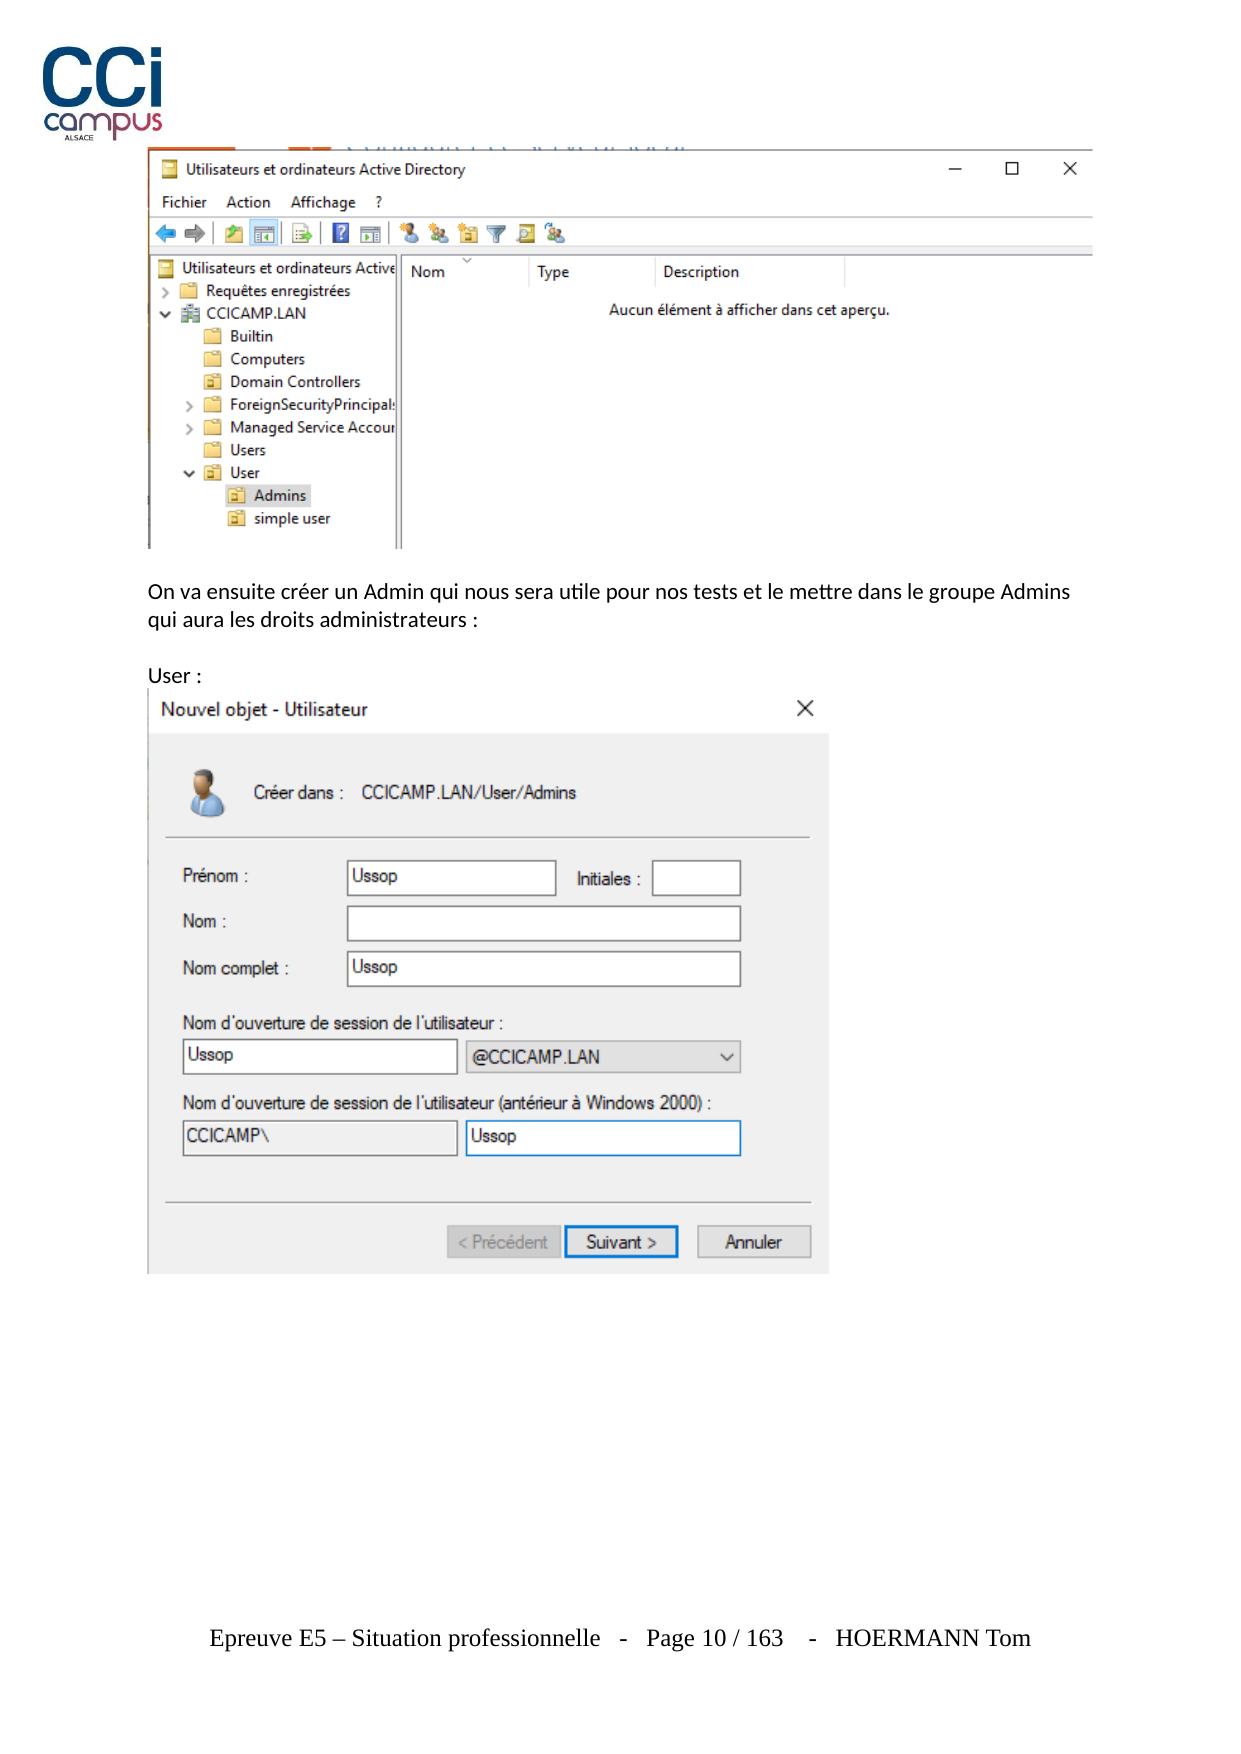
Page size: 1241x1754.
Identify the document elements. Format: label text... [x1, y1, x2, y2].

text User : [148, 661, 1093, 689]
picture [35, 26, 1093, 549]
picture [147, 688, 829, 1274]
text On va ensuite créer un Admin qui nous sera utile pour nos tests et le mettre dans le groupe Admins qui aura les droits administrateurs : [148, 577, 1093, 633]
